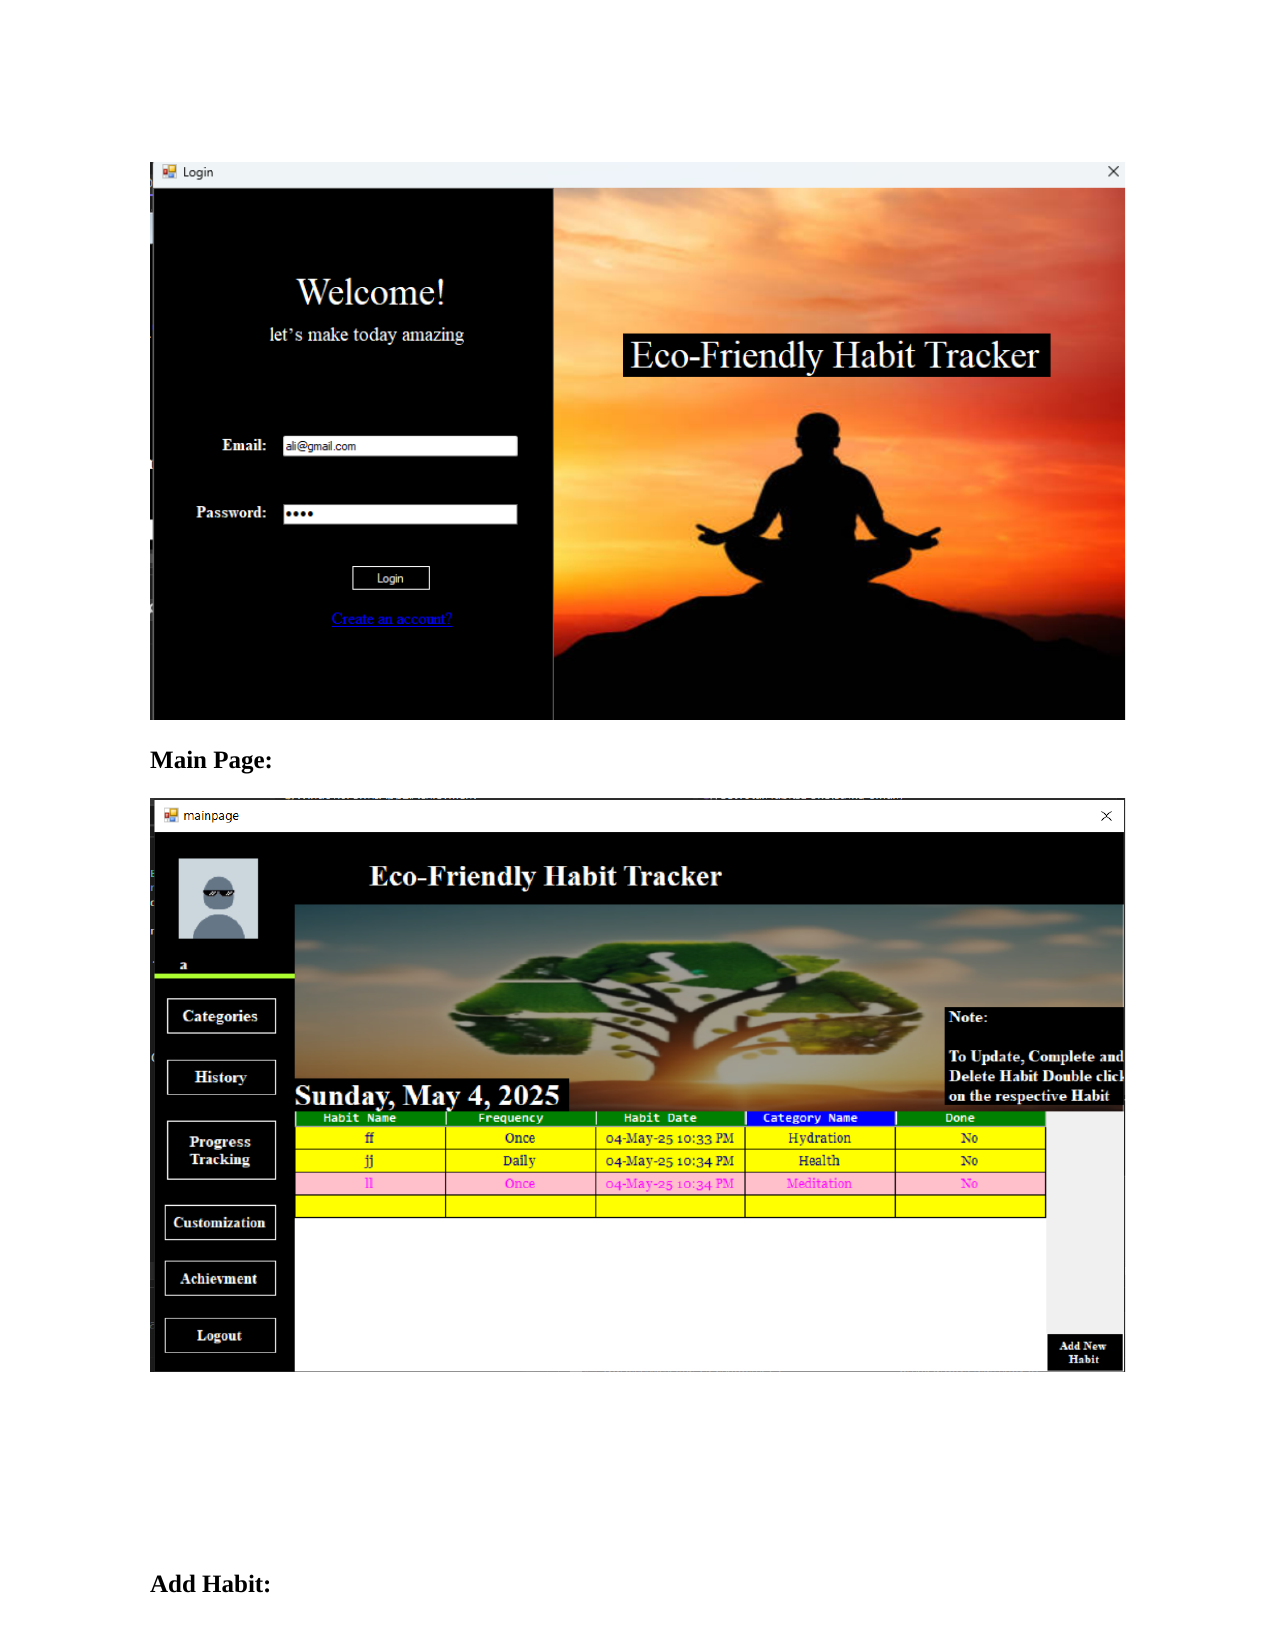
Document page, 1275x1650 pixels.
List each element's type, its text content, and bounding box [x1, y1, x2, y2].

text Add Habit: [150, 1569, 1125, 1598]
text Main Page: [150, 745, 1125, 773]
picture [150, 798, 1125, 1372]
picture [150, 162, 1125, 720]
